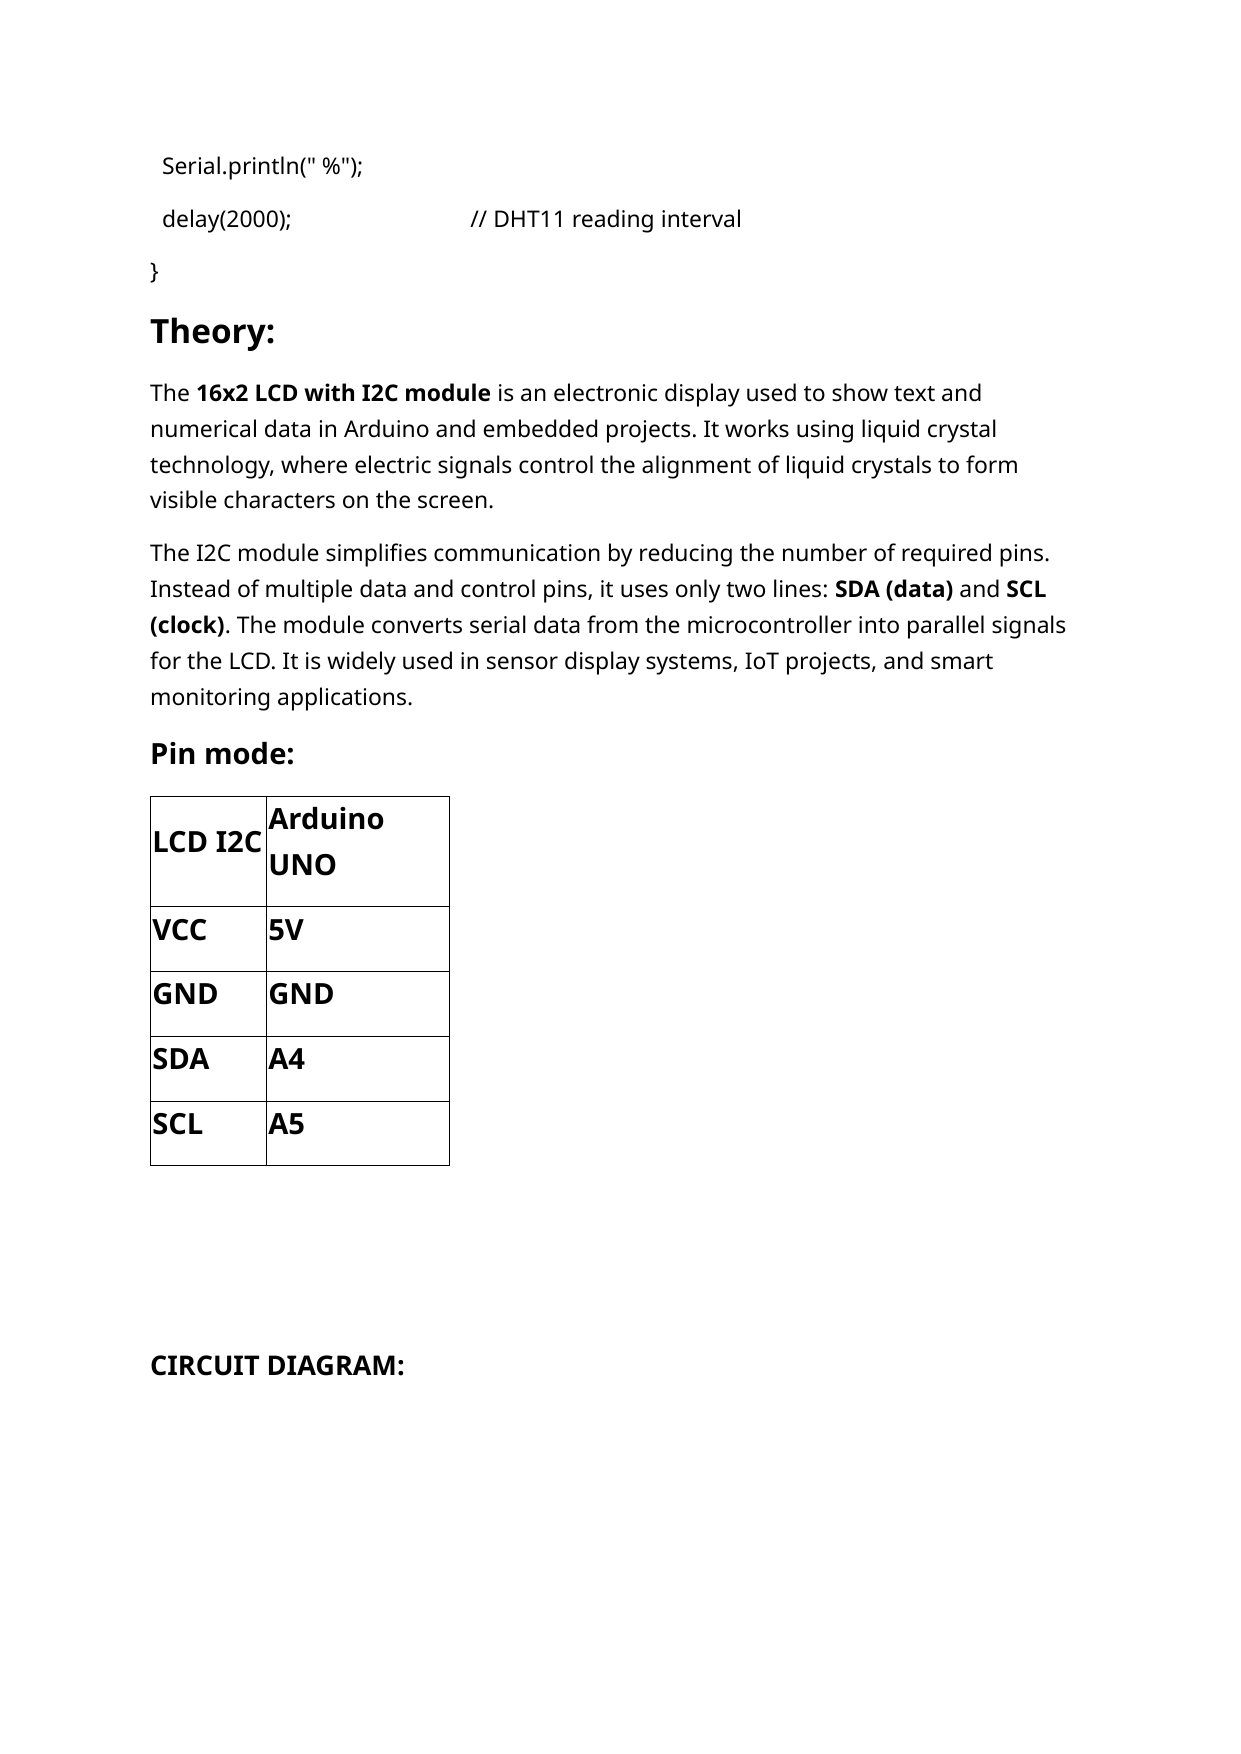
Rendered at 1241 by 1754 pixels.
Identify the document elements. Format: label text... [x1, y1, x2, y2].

table_cell A5 [267, 1102, 449, 1165]
table_cell SDA [151, 1037, 266, 1101]
text delay(2000); // DHT11 reading interval [150, 203, 1090, 234]
text CIRCUIT DIAGRAM: [150, 1347, 1090, 1384]
table_cell A4 [267, 1037, 449, 1101]
table_cell SCL [151, 1102, 266, 1165]
text The 16x2 LCD with I2C module is an electronic display used to show text and numerical data in Arduino and embedded projects. It works using liquid crystal technology, where electric signals control the alignment of liquid crystals to form visible characters on the screen. [150, 377, 1090, 516]
table_cell GND [151, 972, 266, 1036]
text Theory: [150, 308, 1090, 353]
table_cell 5V [267, 907, 449, 971]
table_cell GND [267, 972, 449, 1036]
text Serial.println(" %"); [150, 150, 1090, 181]
text Pin mode: [150, 733, 1090, 773]
table_header LCD I2C [151, 797, 266, 906]
table_cell VCC [151, 907, 266, 971]
text } [150, 255, 1090, 286]
table_header Arduino UNO [267, 797, 449, 906]
text The I2C module simplifies communication by reducing the number of required pins. Instead of multiple data and control pins, it uses only two lines: SDA (data) and SCL (clock). The module converts serial data from the microcontroller into parallel signals for the LCD. It is widely used in sensor display systems, IoT projects, and smart monitoring applications. [150, 537, 1090, 712]
